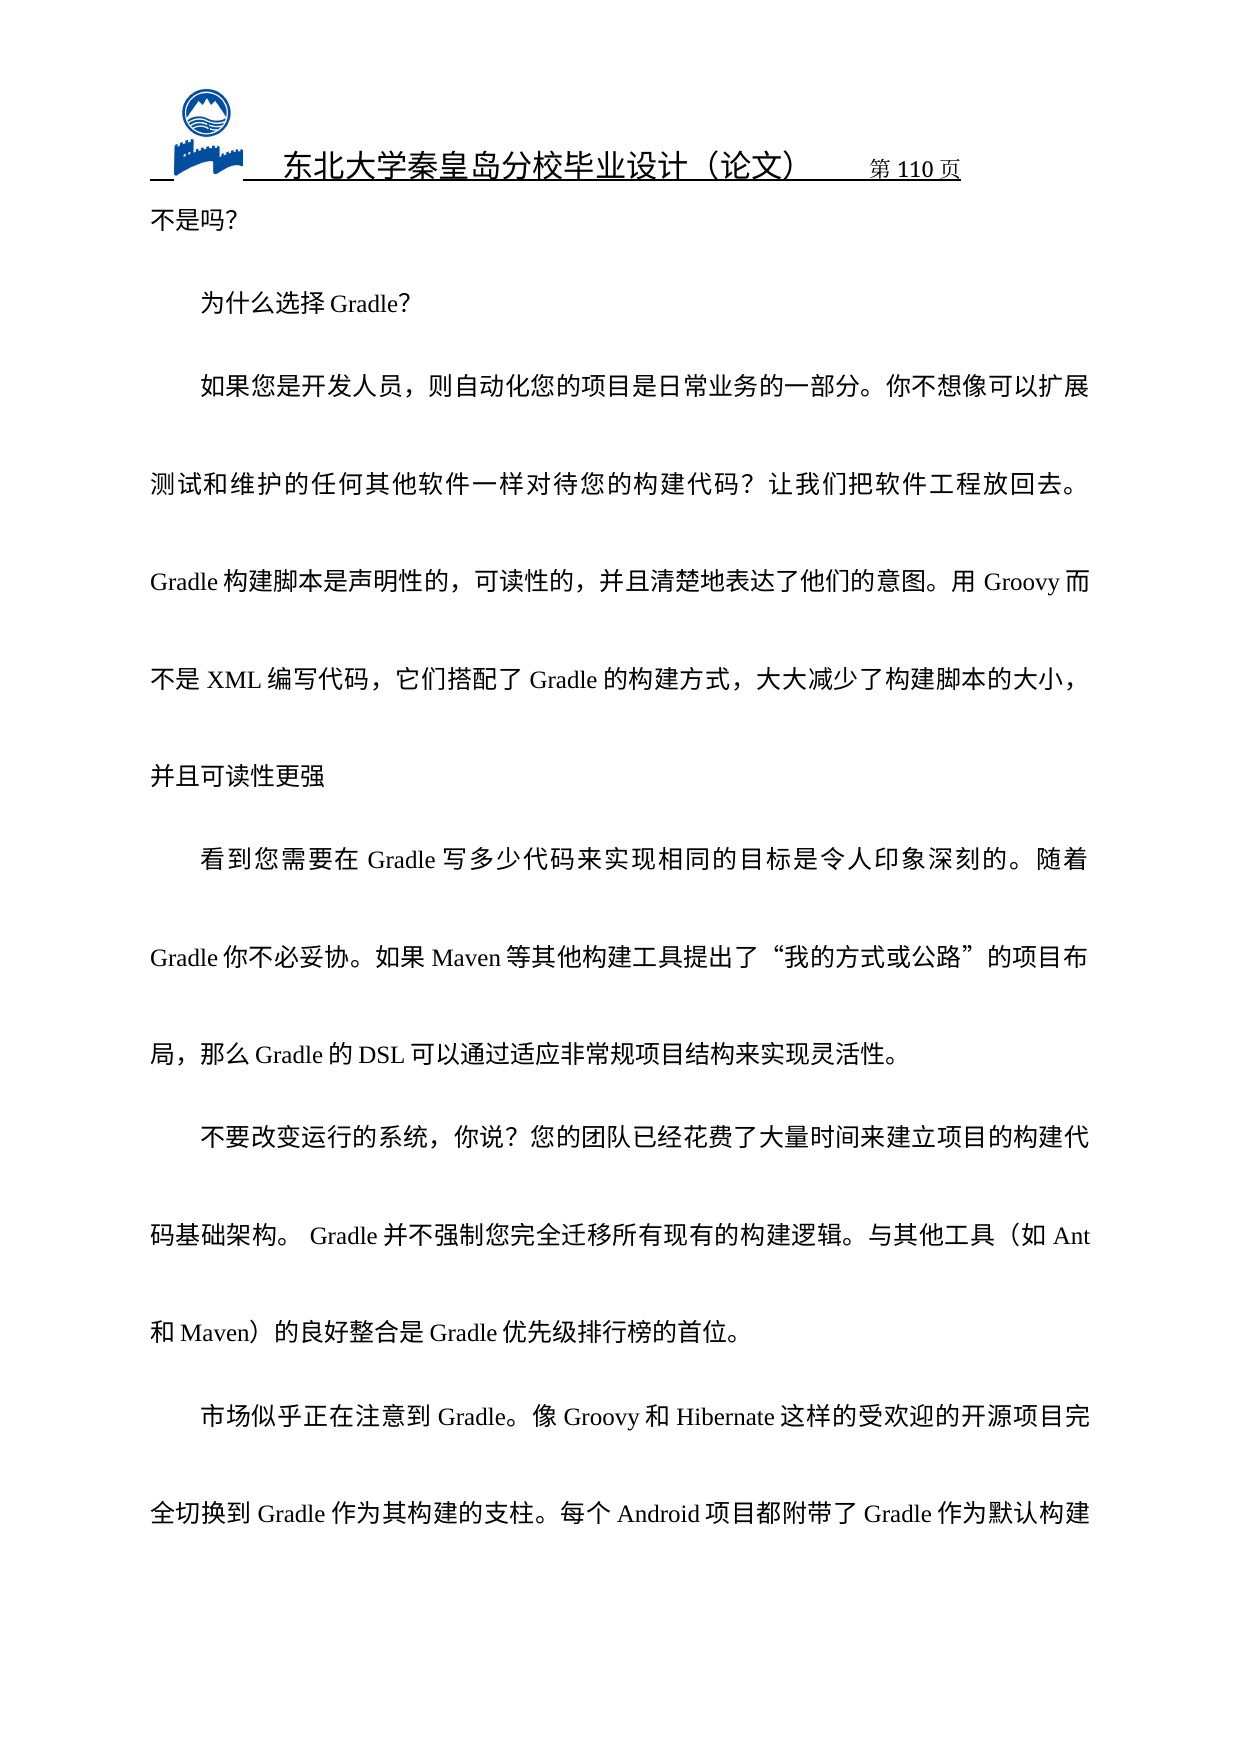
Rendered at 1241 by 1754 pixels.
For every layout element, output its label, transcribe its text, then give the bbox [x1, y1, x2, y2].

text 看到您需要在Gradle写多少代码来实现相同的目标是令人印象深刻的。随着Gradle你不必妥协。如果Maven等其他构建工具提出了“我的方式或公路”的项目布局，那么Gradle的DSL可以通过适应非常规项目结构来实现灵活性。 [150, 825, 1090, 1085]
picture [173, 88, 244, 177]
text Gradle适合这一代构建工具，并满足现代构建工具的许多要求（图1）。它提供了一种表现力的DSL，一种关于配置方法的约定，以及强大的依赖关系管理。它正确地放弃了XML，并引入了动态语言Groovy来定义你的构建逻辑。听起来很引人注目，不是吗？ [150, 186, 1090, 251]
text 如果您是开发人员，则自动化您的项目是日常业务的一部分。你不想像可以扩展，测试和维护的任何其他软件一样对待您的构建代码？让我们把软件工程放回去。 Gradle构建脚本是声明性的，可读性的，并且清楚地表达了他们的意图。用Groovy而不是XML编写代码，它们搭配了Gradle的构建方式，大大减少了构建脚本的大小，并且可读性更强 [150, 352, 1090, 807]
text 不要改变运行的系统，你说？您的团队已经花费了大量时间来建立项目的构建代码基础架构。 Gradle并不强制您完全迁移所有现有的构建逻辑。与其他工具（如Ant和Maven）的良好整合是Gradle优先级排行榜的首位。 [150, 1103, 1090, 1363]
text 为什么选择Gradle？ [150, 269, 1090, 334]
